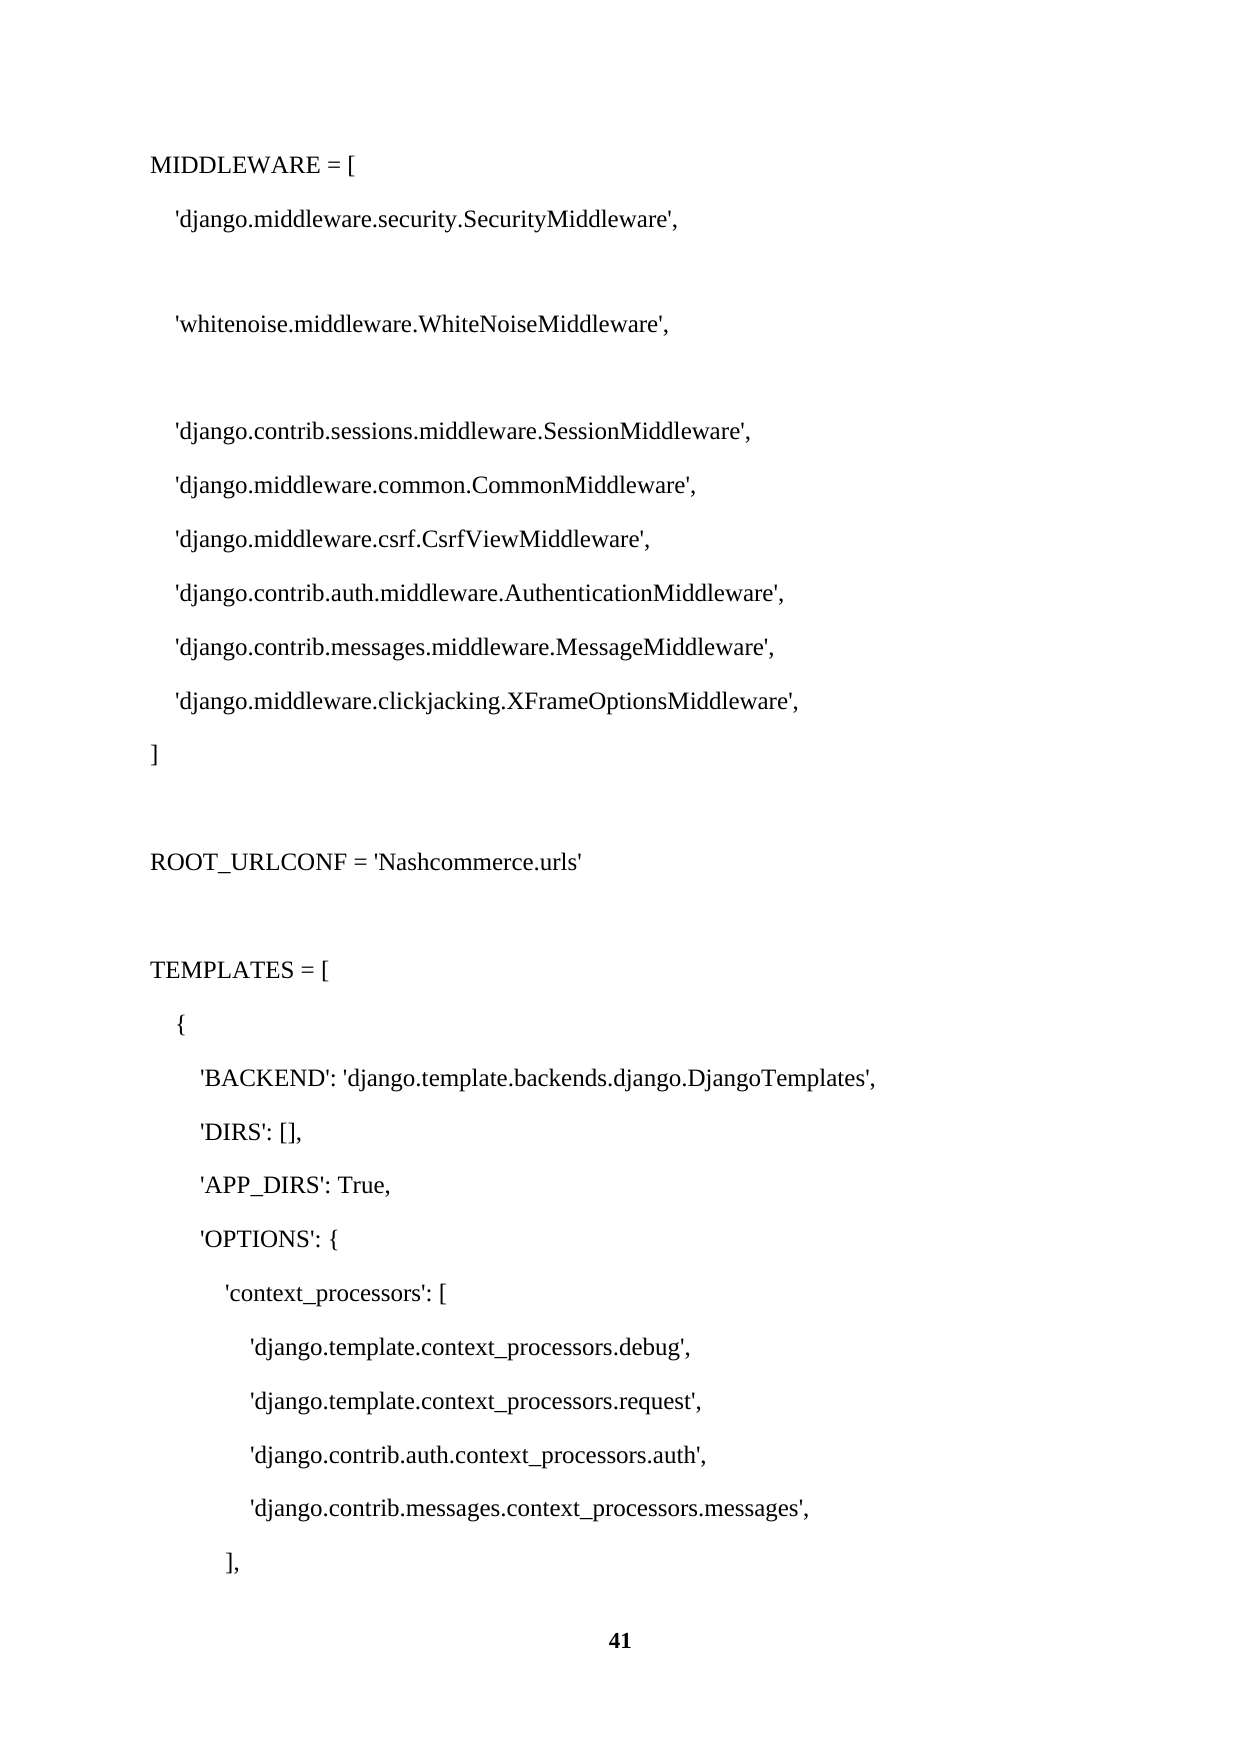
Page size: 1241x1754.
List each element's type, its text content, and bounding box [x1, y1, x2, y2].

text TEMPLATES = [ [150, 955, 1090, 984]
text MIDDLEWARE = [ [150, 150, 1090, 179]
text { [150, 1009, 1090, 1038]
text 'django.contrib.auth.middleware.AuthenticationMiddleware', [150, 578, 1090, 607]
text 'BACKEND': 'django.template.backends.django.DjangoTemplates', [150, 1063, 1090, 1091]
text 'django.middleware.security.SecurityMiddleware', [150, 204, 1090, 233]
text 'OPTIONS': { [150, 1224, 1090, 1253]
text 'django.contrib.auth.context_processors.auth', [150, 1440, 1090, 1468]
text 'django.middleware.common.CommonMiddleware', [150, 470, 1090, 499]
text 'django.contrib.messages.context_processors.messages', [150, 1493, 1090, 1522]
text 'APP_DIRS': True, [150, 1170, 1090, 1199]
text 'django.contrib.messages.middleware.MessageMiddleware', [150, 632, 1090, 661]
text 'django.middleware.clickjacking.XFrameOptionsMiddleware', [150, 686, 1090, 714]
text ROOT_URLCONF = 'Nashcommerce.urls' [150, 847, 1090, 876]
text ] [150, 739, 1090, 768]
text ], [150, 1547, 1090, 1576]
text 'django.template.context_processors.debug', [150, 1332, 1090, 1361]
text 'django.middleware.csrf.CsrfViewMiddleware', [150, 524, 1090, 553]
text 'DIRS': [], [150, 1117, 1090, 1145]
text 'django.contrib.sessions.middleware.SessionMiddleware', [150, 416, 1090, 445]
text 'django.template.context_processors.request', [150, 1386, 1090, 1414]
text 'whitenoise.middleware.WhiteNoiseMiddleware', [150, 309, 1090, 337]
text 'context_processors': [ [150, 1278, 1090, 1307]
